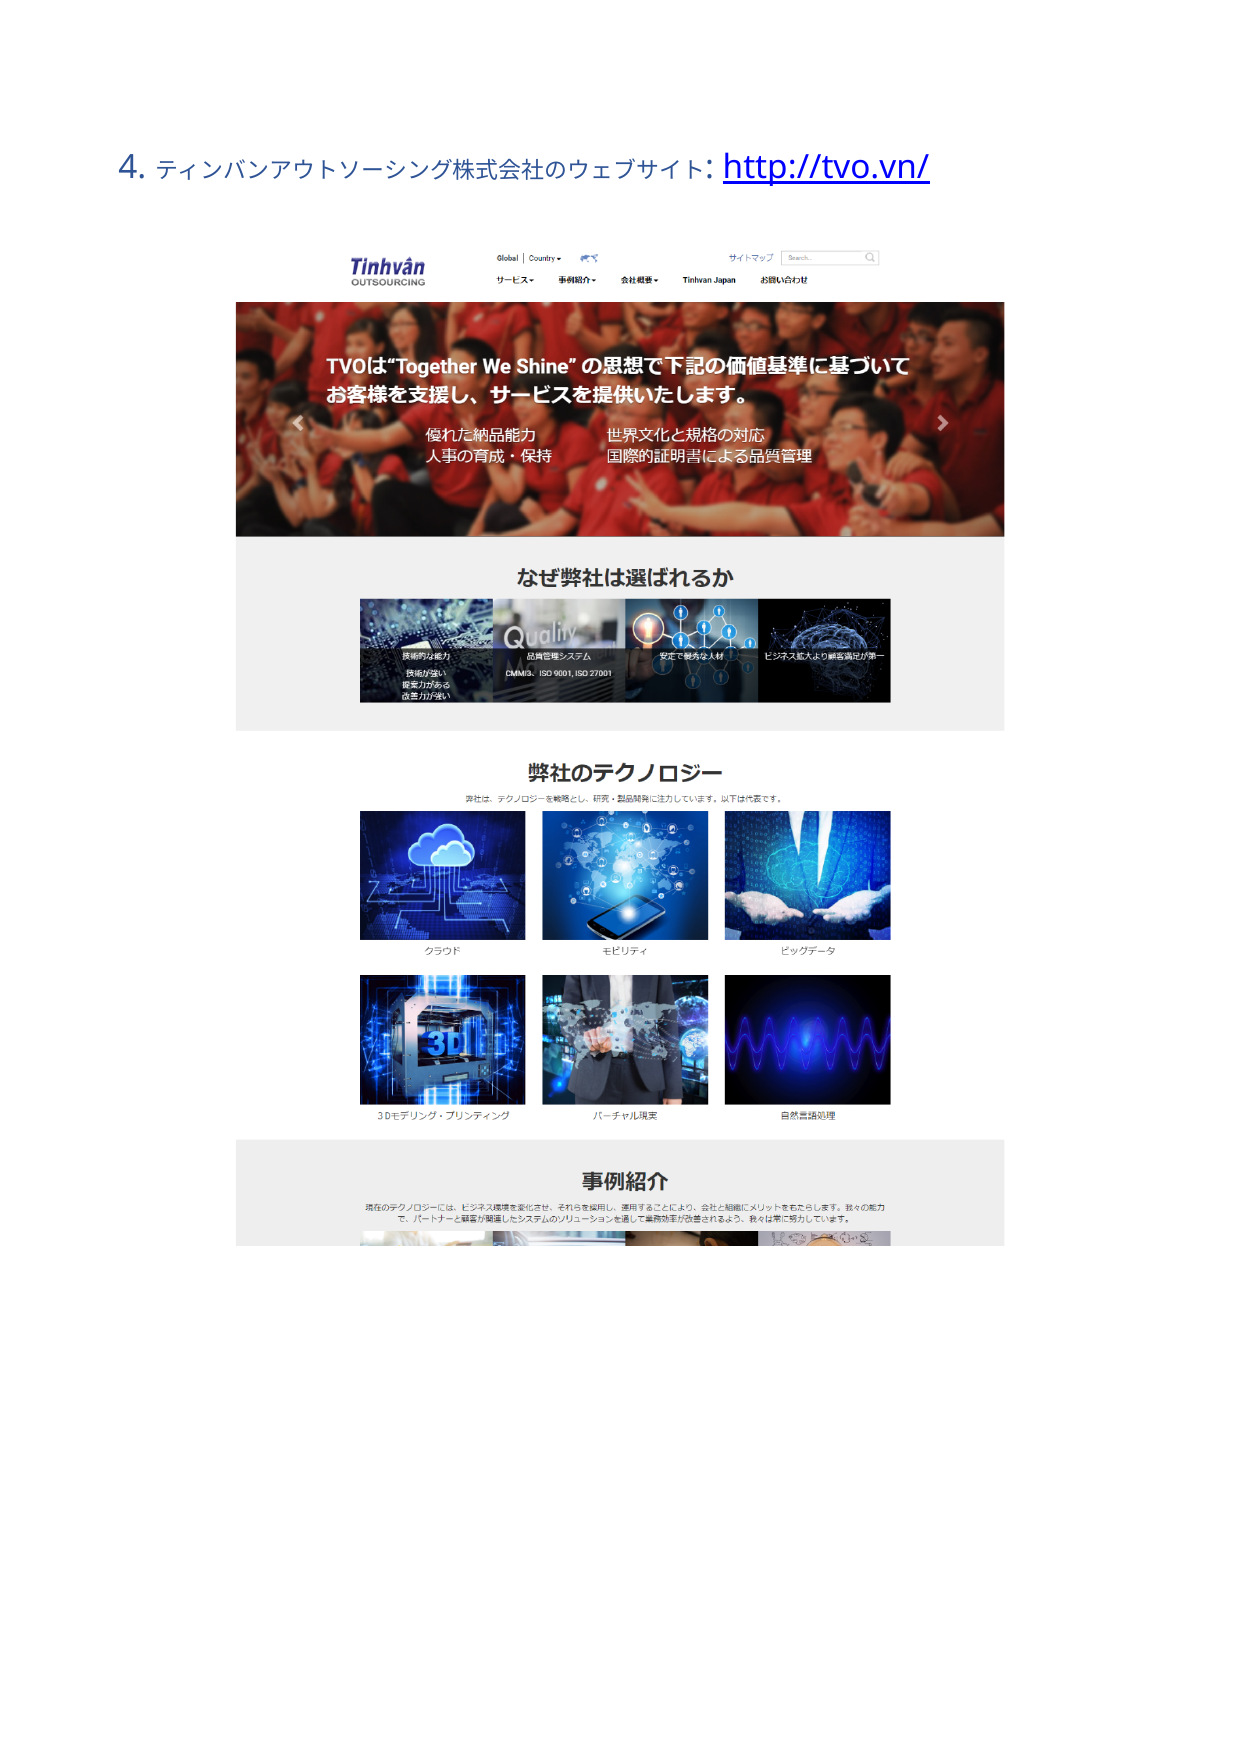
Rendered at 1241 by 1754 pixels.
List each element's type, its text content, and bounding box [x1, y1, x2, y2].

picture [235, 238, 1005, 1246]
subtitle 4. ティンバンアウトソーシング株式会社のウェブサイト: http://tvo.vn/ [118, 143, 1122, 188]
